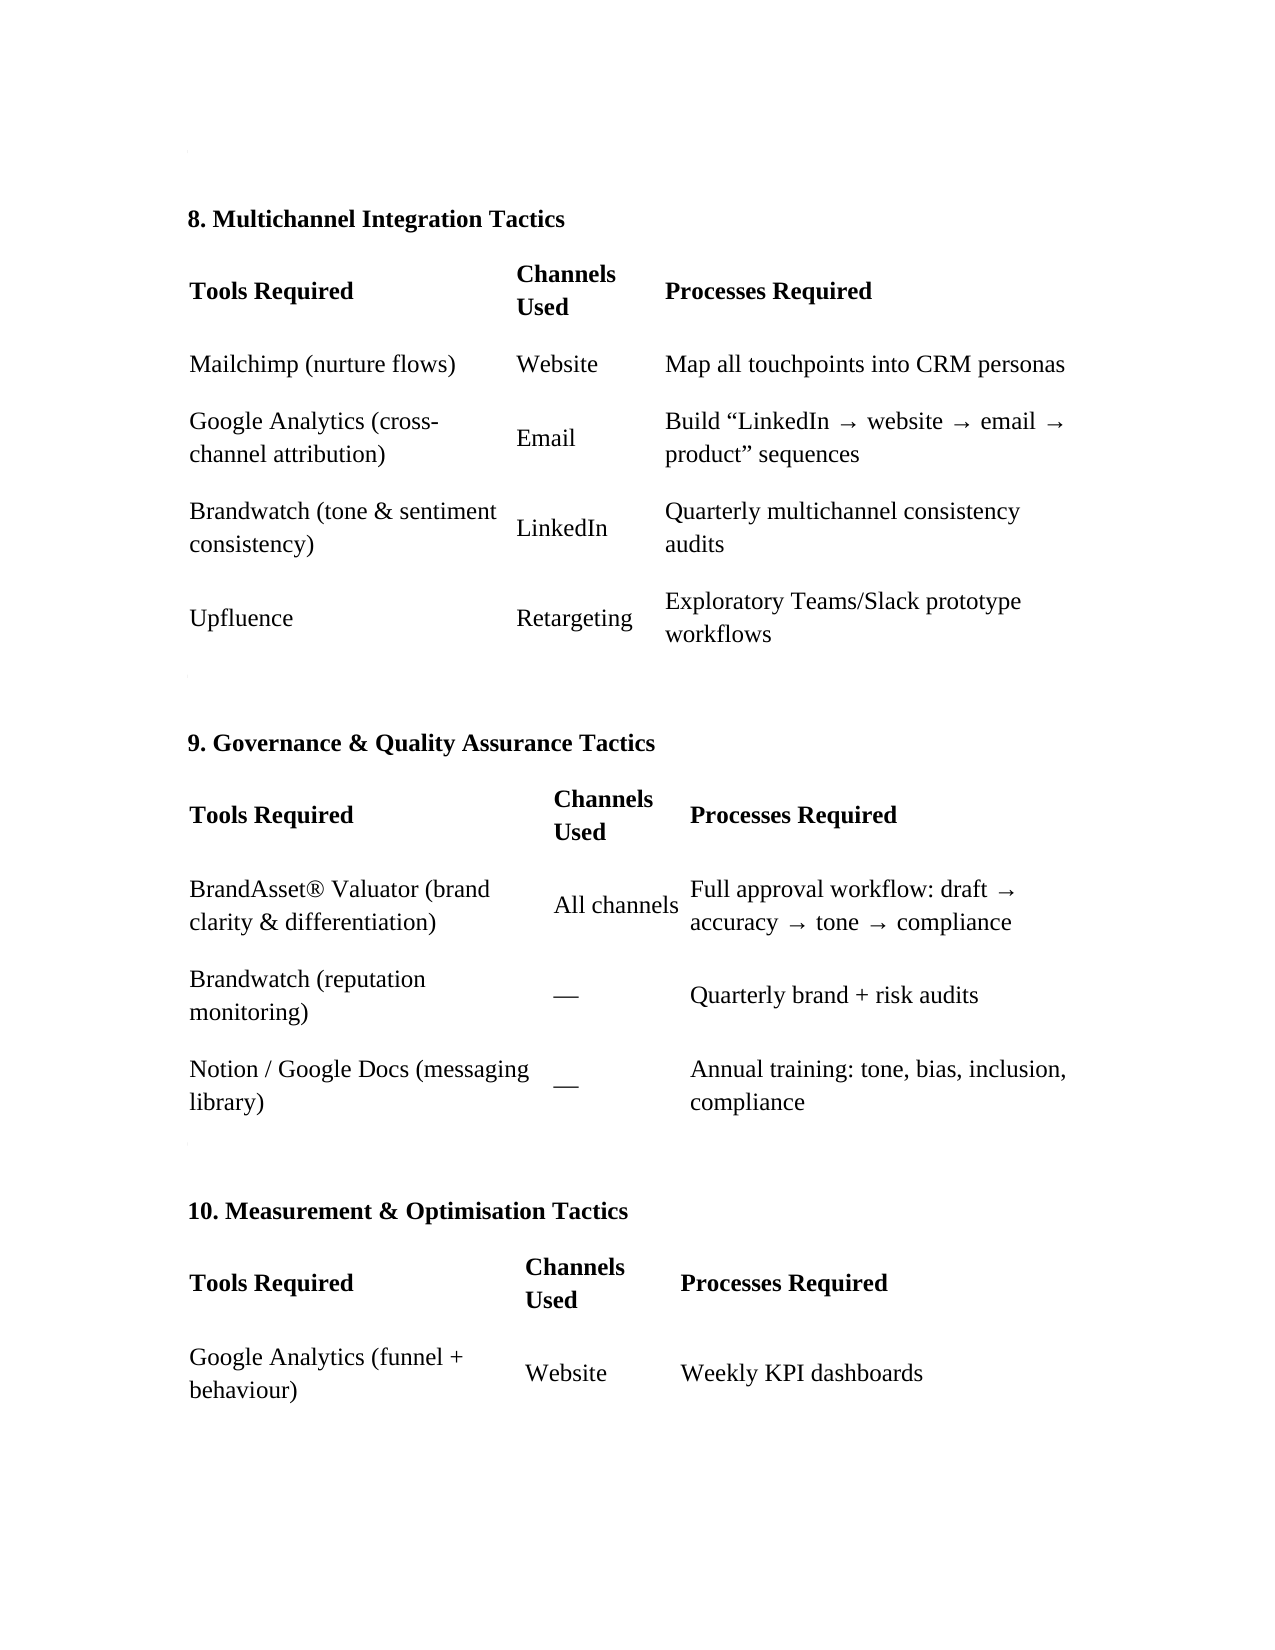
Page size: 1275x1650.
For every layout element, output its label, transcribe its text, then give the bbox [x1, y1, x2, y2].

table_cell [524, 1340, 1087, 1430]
text 9. Governance & Quality Assurance Tactics [187, 728, 1087, 757]
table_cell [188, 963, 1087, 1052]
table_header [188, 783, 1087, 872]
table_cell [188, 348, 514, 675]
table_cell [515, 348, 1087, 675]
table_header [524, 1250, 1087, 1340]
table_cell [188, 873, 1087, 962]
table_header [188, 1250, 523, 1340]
text 8. Multichannel Integration Tactics [187, 204, 1087, 233]
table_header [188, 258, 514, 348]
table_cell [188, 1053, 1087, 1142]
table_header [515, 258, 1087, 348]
text 10. Measurement & Optimisation Tactics [187, 1196, 1087, 1225]
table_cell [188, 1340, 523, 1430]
